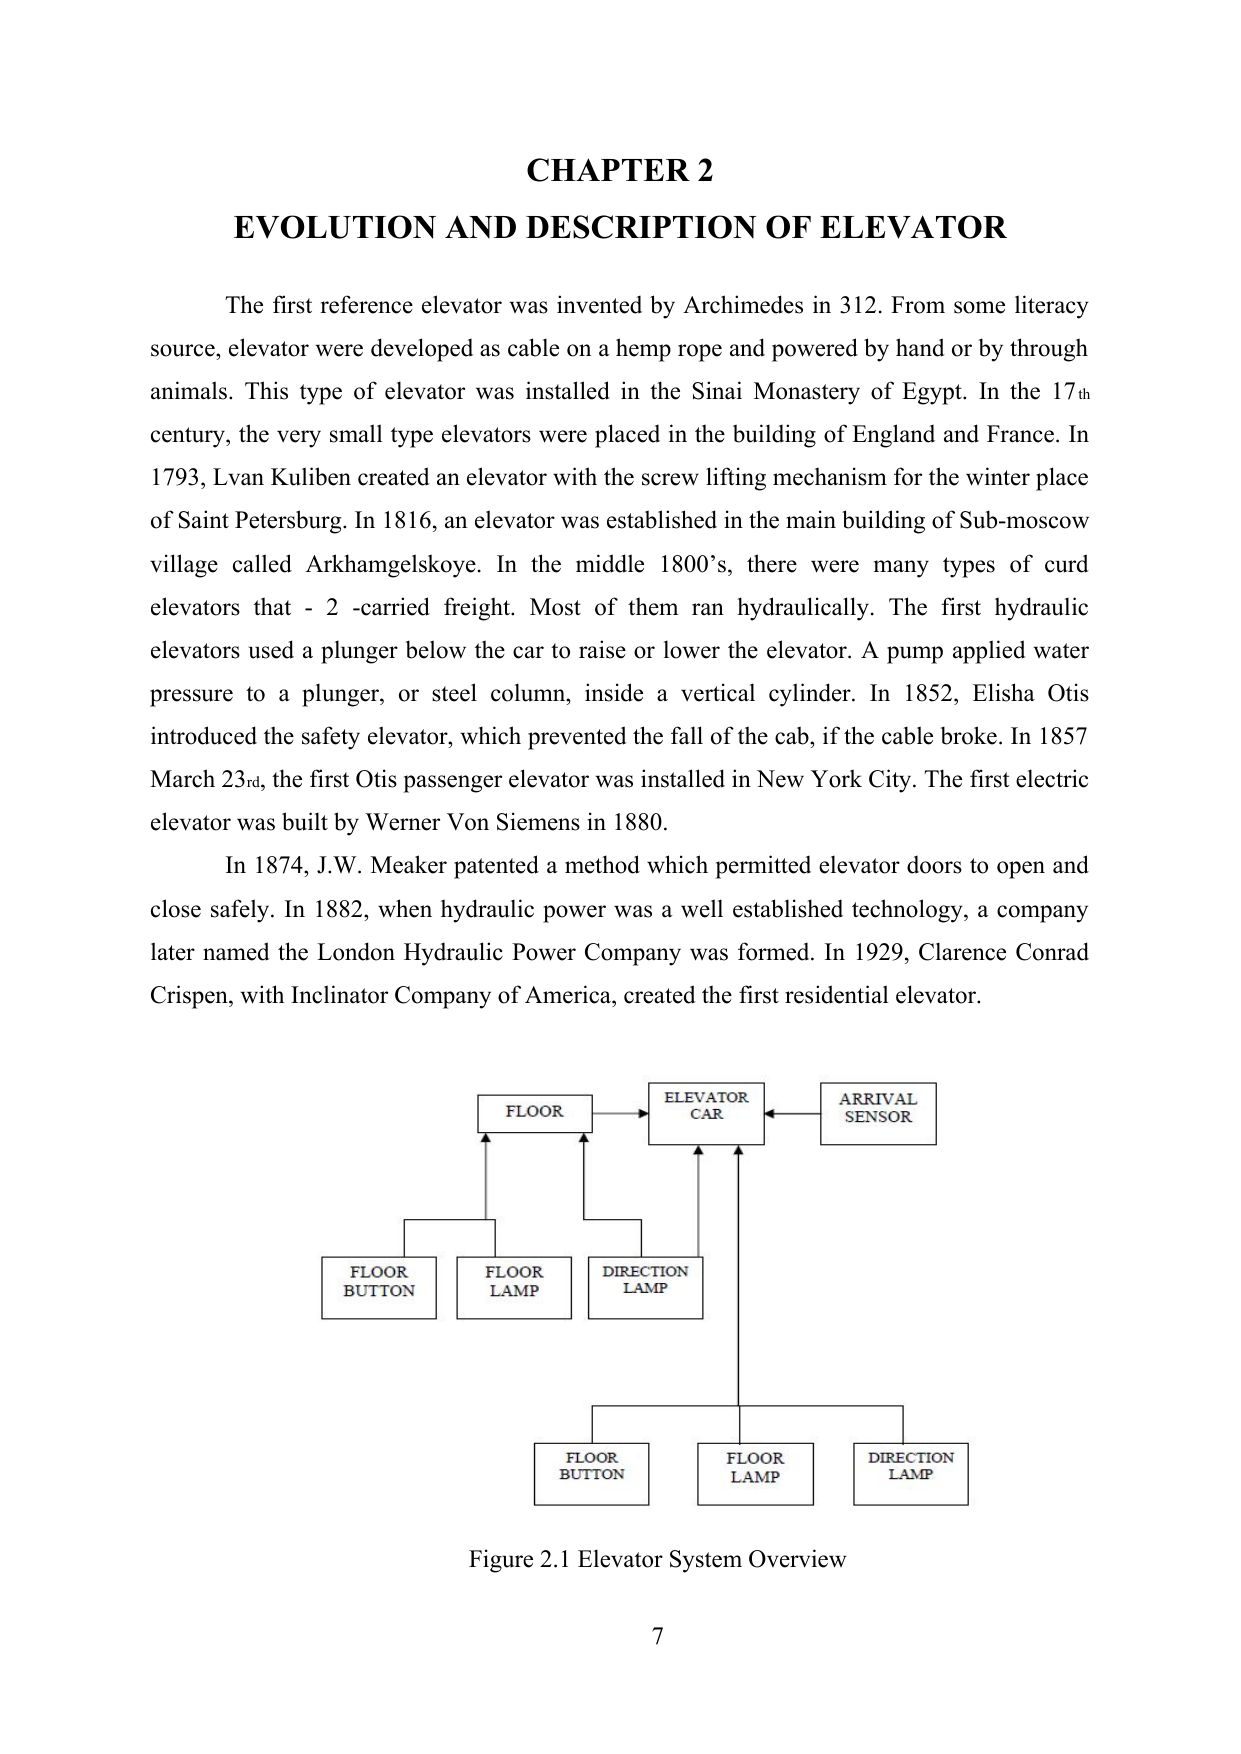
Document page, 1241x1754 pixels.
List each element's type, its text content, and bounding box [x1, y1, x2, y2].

text Figure 2.1 Elevator System Overview [150, 1544, 1090, 1573]
text The first reference elevator was invented by Archimedes in 312. From some literacy source, elevator were developed as cable on a hemp rope and powered by hand or by through animals. This type of elevator was installed in the Sinai Monastery of Egypt. In the 17th century, the very small type elevators were placed in the building of England and France. In 1793, Lvan Kuliben created an elevator with the screw lifting mechanism for the winter place of Saint Petersburg. In 1816, an elevator was established in the main building of Sub-moscow village called Arkhamgelskoye. In the middle 1800’s, there were many types of curd elevators that - 2 -carried freight. Most of them ran hydraulically. The first hydraulic elevators used a plunger below the car to raise or lower the elevator. A pump applied water pressure to a plunger, or steel column, inside a vertical cylinder. In 1852, Elisha Otis introduced the safety elevator, which prevented the fall of the cab, if the cable broke. In 1857 March 23rd, the first Otis passenger elevator was installed in New York City. The first electric elevator was built by Werner Von Siemens in 1880. [150, 290, 1090, 836]
text In 1874, J.W. Meaker patented a method which permitted elevator doors to open and close safely. In 1882, when hydraulic power was a well established technology, a company later named the London Hydraulic Power Company was formed. In 1929, Clarence Conrad Crispen, with Inclinator Company of America, created the first residential elevator. [150, 851, 1090, 1009]
picture [249, 1066, 1066, 1531]
subtitle Evolution and Description OF ELEVATOR [150, 150, 1090, 246]
